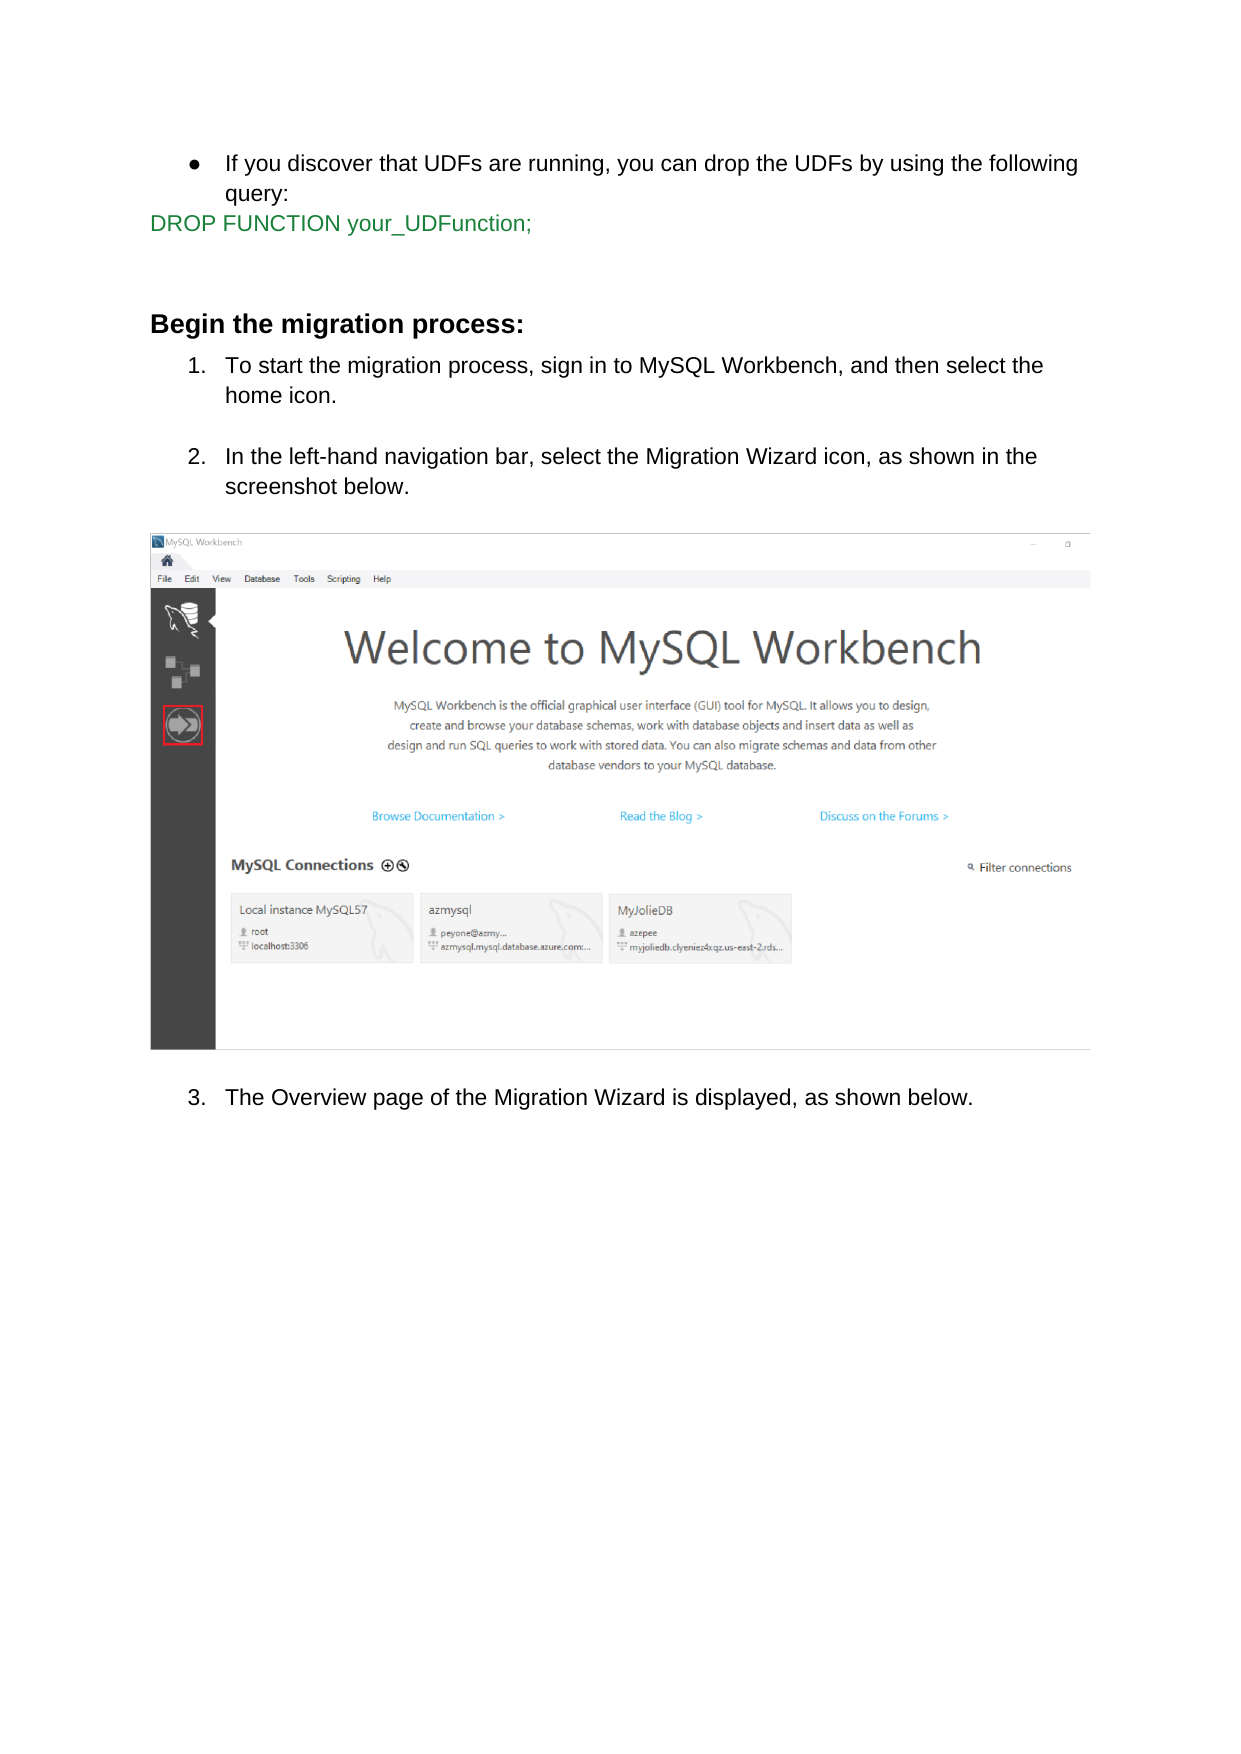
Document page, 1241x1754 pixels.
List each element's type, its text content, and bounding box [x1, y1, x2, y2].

subtitle Begin the migration process: [150, 308, 1090, 339]
list The Overview page of the Migration Wizard is displayed, as shown below. [187, 1084, 1090, 1110]
list To start the migration process, sign in to MySQL Workbench, and then select the home icon. [187, 352, 1090, 409]
list In the left-hand navigation bar, select the Migration Wizard icon, as shown in the screenshot below. [187, 443, 1090, 499]
list If you discover that UDFs are running, you can drop the UDFs by using the following query: [187, 150, 1090, 207]
text DROP FUNCTION your_UDFunction; [150, 210, 1090, 237]
picture [150, 533, 1091, 1050]
